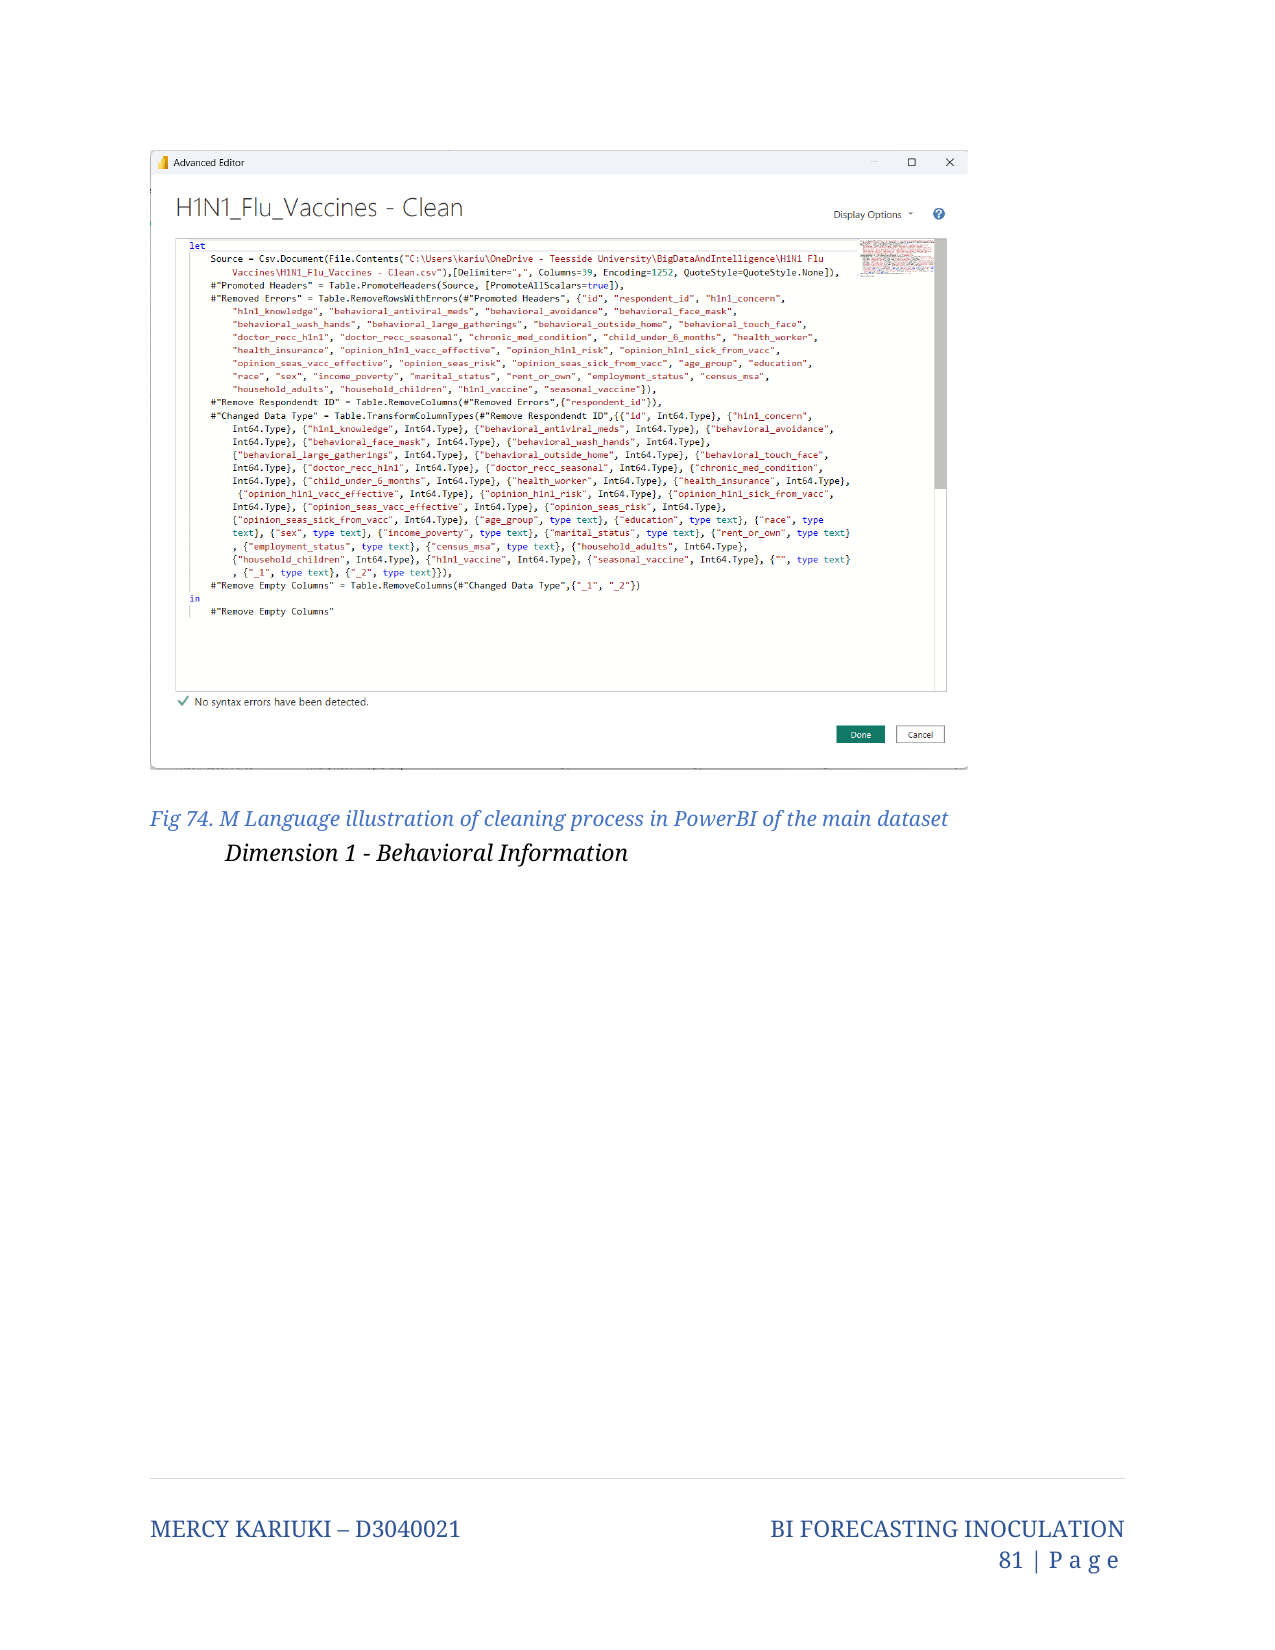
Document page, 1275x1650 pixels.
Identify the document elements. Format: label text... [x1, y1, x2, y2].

picture [150, 150, 968, 770]
text Dimension 1 - Behavioral Information [225, 837, 1125, 868]
subtitle Fig 74. M Language illustration of cleaning process in PowerBI of the main dataset [150, 804, 1125, 832]
